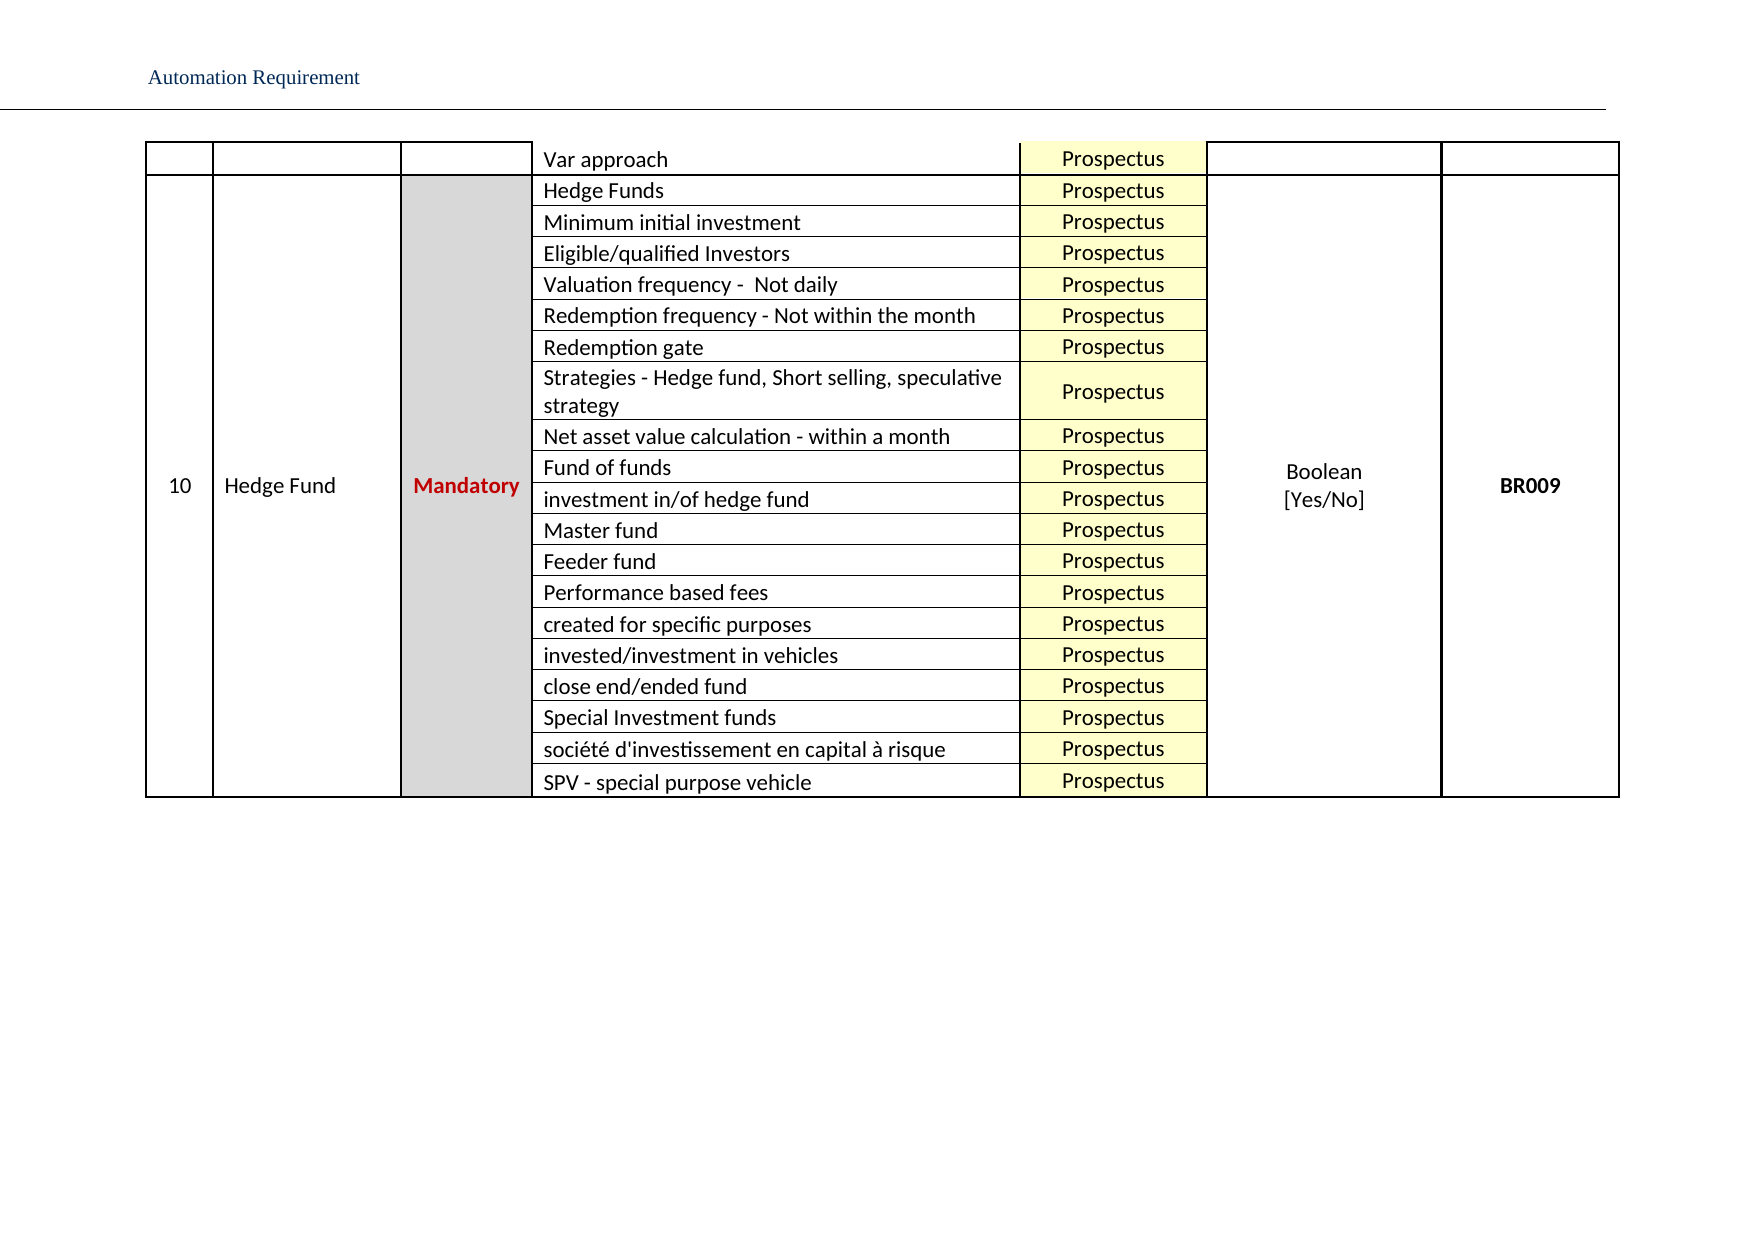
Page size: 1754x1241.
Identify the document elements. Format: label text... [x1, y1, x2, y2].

table_cell Valuation frequency - Not daily [533, 268, 1019, 298]
table_cell Prospectus [1020, 141, 1206, 173]
table_cell Prospectus [1021, 237, 1206, 267]
table_cell Redemption gate [533, 331, 1019, 361]
table_cell 10 [147, 176, 212, 796]
table_cell Prospectus [1021, 331, 1206, 361]
table_cell Boolean [Yes/No] [1208, 176, 1440, 796]
table_cell Prospectus [1021, 701, 1206, 732]
table_cell Performance based fees [533, 576, 1019, 607]
table_cell Var approach [533, 141, 1019, 173]
table_cell Fund of funds [533, 451, 1019, 482]
table_cell BR009 [1443, 176, 1618, 796]
table_cell close end/ended fund [533, 670, 1019, 700]
table_cell Prospectus [1021, 608, 1206, 638]
table_cell Prospectus [1021, 206, 1206, 236]
table_cell Prospectus [1021, 733, 1206, 763]
table_cell Redemption frequency - Not within the month [533, 300, 1019, 330]
table_cell Hedge Fund [214, 176, 400, 796]
table_cell Special Investment funds [533, 701, 1019, 732]
table_cell Net asset value calculation - within a month [533, 420, 1019, 450]
table_cell Prospectus [1021, 545, 1206, 575]
table_cell SPV - special purpose vehicle [533, 764, 1019, 796]
table_cell created for specific purposes [533, 608, 1019, 638]
table_cell Feeder fund [533, 545, 1019, 575]
table_cell Minimum initial investment [533, 206, 1019, 236]
table_cell Master fund [533, 514, 1019, 544]
table_cell Prospectus [1021, 483, 1206, 513]
table_cell invested/investment in vehicles [533, 639, 1019, 669]
table_cell Mandatory [402, 176, 531, 796]
table_cell Prospectus [1021, 639, 1206, 669]
table_cell Prospectus [1021, 764, 1206, 796]
table_cell Prospectus [1021, 576, 1206, 607]
table_cell investment in/of hedge fund [533, 483, 1019, 513]
table_cell Hedge Funds [533, 176, 1019, 205]
table_cell Prospectus [1021, 420, 1206, 450]
table_cell Prospectus [1021, 451, 1206, 482]
table_cell Prospectus [1021, 300, 1206, 330]
table_cell Prospectus [1021, 514, 1206, 544]
table_cell Prospectus [1021, 362, 1206, 419]
table_cell société d'investissement en capital à risque [533, 733, 1019, 763]
table_cell Prospectus [1021, 670, 1206, 700]
table_cell Prospectus [1021, 176, 1206, 205]
table_cell Strategies - Hedge fund, Short selling, speculative strategy [533, 362, 1019, 419]
table_cell Prospectus [1021, 268, 1206, 298]
table_cell Eligible/qualified Investors [533, 237, 1019, 267]
